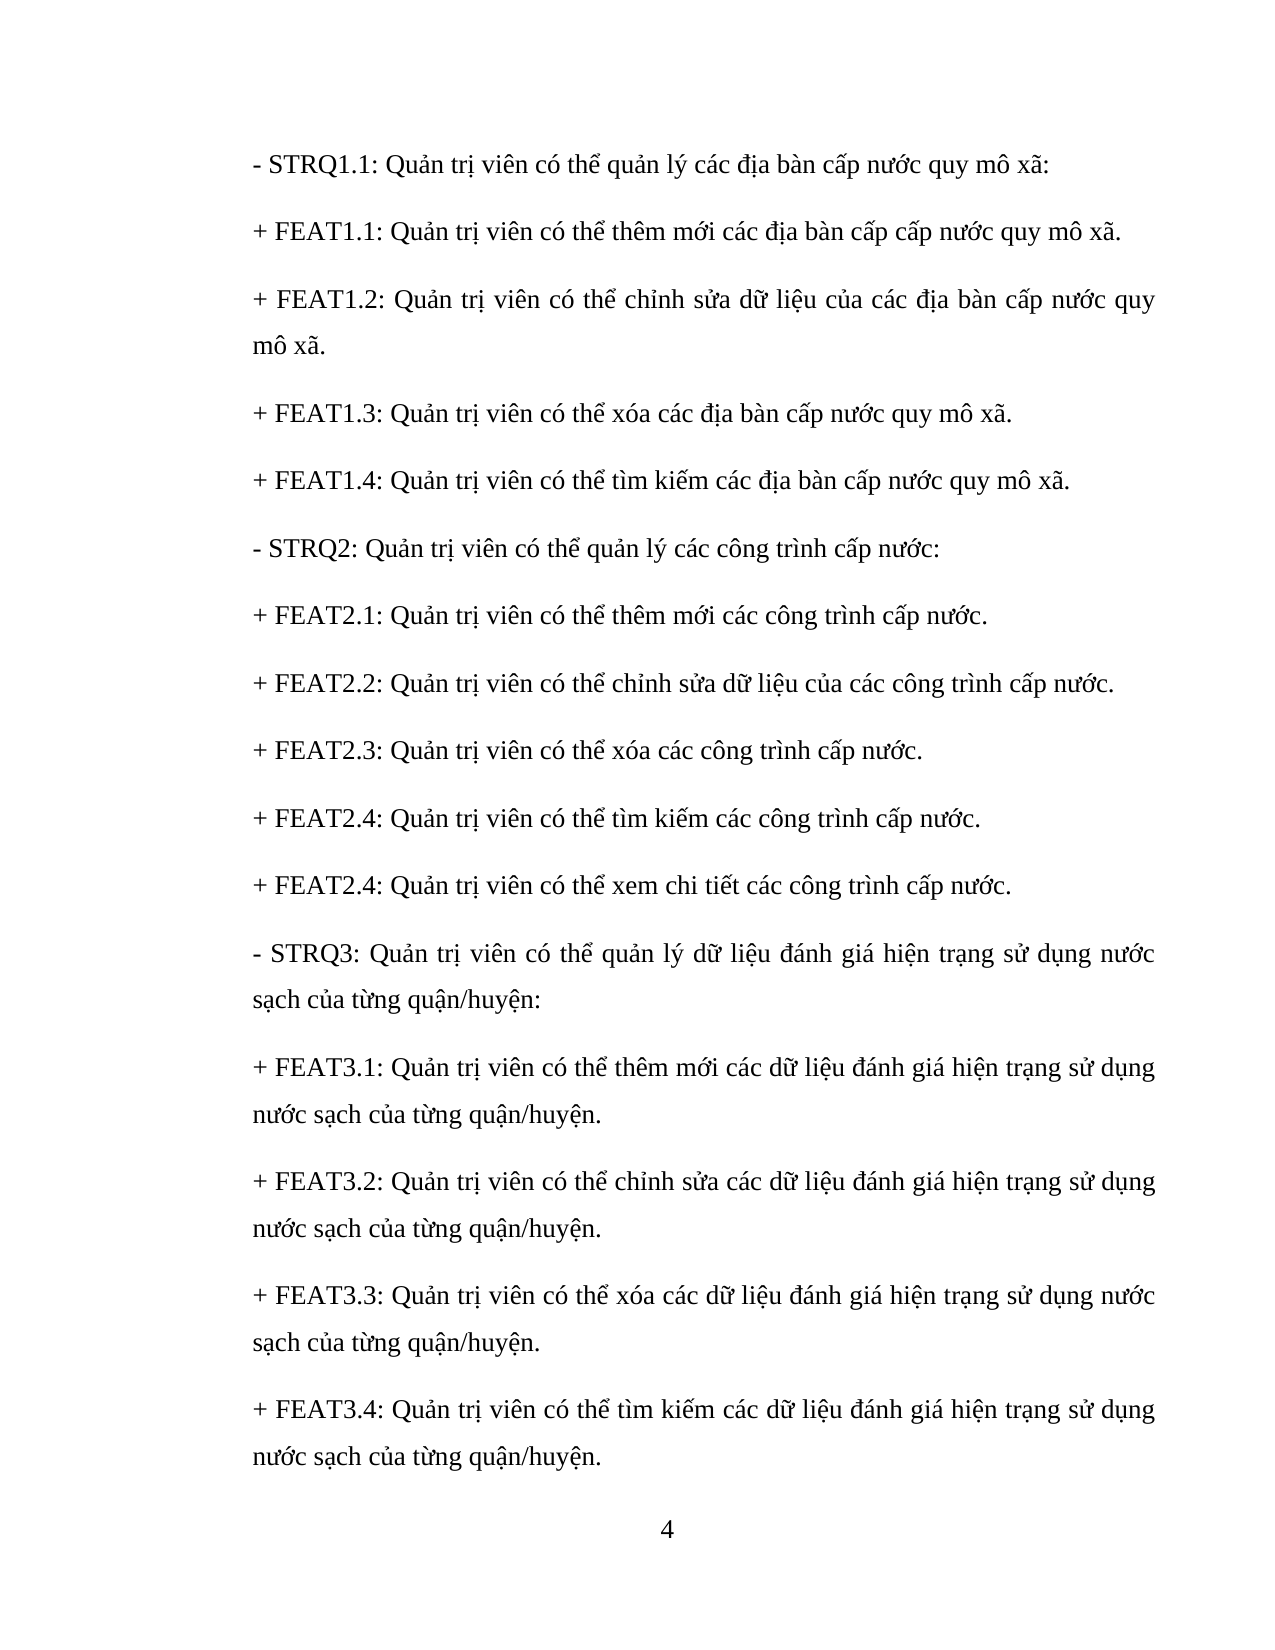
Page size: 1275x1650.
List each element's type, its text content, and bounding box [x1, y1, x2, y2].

text + FEAT1.4: Quản trị viên có thể tìm kiếm các địa bàn cấp nước quy mô xã. [252, 464, 1157, 496]
text + FEAT1.2: Quản trị viên có thể chỉnh sửa dữ liệu của các địa bàn cấp nước quy mô xã. [252, 283, 1157, 361]
text + FEAT2.4: Quản trị viên có thể tìm kiếm các công trình cấp nước. [252, 802, 1157, 833]
text + FEAT3.4: Quản trị viên có thể tìm kiếm các dữ liệu đánh giá hiện trạng sử dụng nước sạch của từng quận/huyện. [252, 1393, 1157, 1471]
text - STRQ3: Quản trị viên có thể quản lý dữ liệu đánh giá hiện trạng sử dụng nước sạch của từng quận/huyện: [252, 937, 1157, 1015]
text + FEAT1.1: Quản trị viên có thể thêm mới các địa bàn cấp cấp nước quy mô xã. [252, 215, 1157, 246]
text - STRQ1.1: Quản trị viên có thể quản lý các địa bàn cấp nước quy mô xã: [252, 148, 1157, 179]
text + FEAT3.2: Quản trị viên có thể chỉnh sửa các dữ liệu đánh giá hiện trạng sử dụng nước sạch của từng quận/huyện. [252, 1165, 1157, 1243]
text + FEAT2.4: Quản trị viên có thể xem chi tiết các công trình cấp nước. [252, 869, 1157, 901]
text + FEAT2.3: Quản trị viên có thể xóa các công trình cấp nước. [252, 734, 1157, 766]
text + FEAT2.1: Quản trị viên có thể thêm mới các công trình cấp nước. [252, 599, 1157, 631]
text + FEAT3.3: Quản trị viên có thể xóa các dữ liệu đánh giá hiện trạng sử dụng nước sạch của từng quận/huyện. [252, 1279, 1157, 1357]
text + FEAT2.2: Quản trị viên có thể chỉnh sửa dữ liệu của các công trình cấp nước. [252, 667, 1157, 698]
text - STRQ2: Quản trị viên có thể quản lý các công trình cấp nước: [252, 532, 1157, 563]
text + FEAT1.3: Quản trị viên có thể xóa các địa bàn cấp nước quy mô xã. [252, 397, 1157, 428]
text + FEAT3.1: Quản trị viên có thể thêm mới các dữ liệu đánh giá hiện trạng sử dụng nước sạch của từng quận/huyện. [252, 1051, 1157, 1129]
